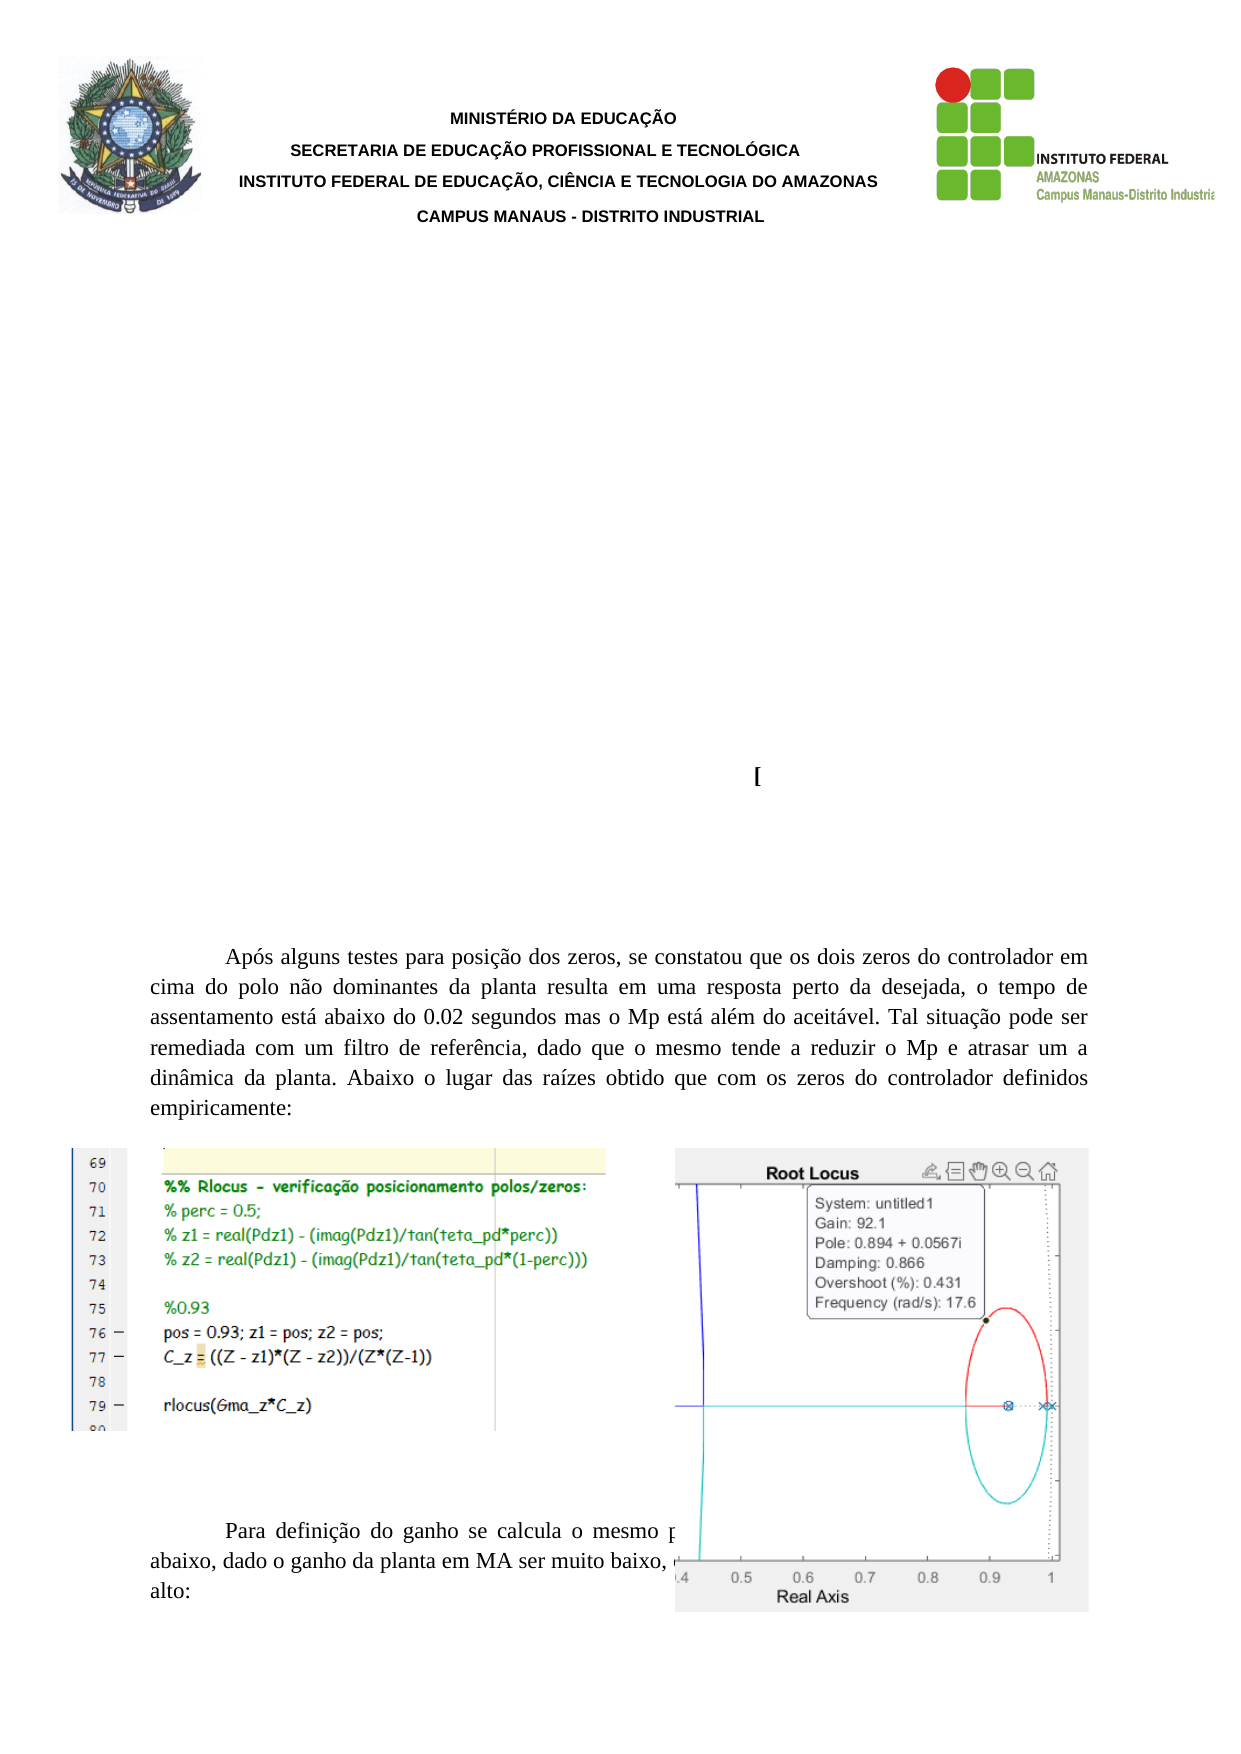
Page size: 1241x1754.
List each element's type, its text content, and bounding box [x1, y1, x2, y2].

text Após alguns testes para posição dos zeros, se constatou que os dois zeros do controlador em cima do polo não dominantes da planta resulta em uma resposta perto da desejada, o tempo de assentamento está abaixo do 0.02 segundos mas o Mp está além do aceitável. Tal situação pode ser remediada com um filtro de referência, dado que o mesmo tende a reduzir o Mp e atrasar um a dinâmica da planta. Abaixo o lugar das raízes obtido que com os zeros do controlador definidos empiricamente: [150, 943, 1090, 1120]
picture [675, 1148, 1089, 1612]
picture [934, 66, 1215, 204]
picture [71, 1148, 606, 1431]
text Para definição do ganho se calcula o mesmo pela condição de modulo através do código abaixo, dado o ganho da planta em MA ser muito baixo, o ganho do controlador resultou em um valor alto: [150, 1517, 675, 1604]
text [ [150, 762, 1090, 788]
picture [57, 56, 202, 214]
